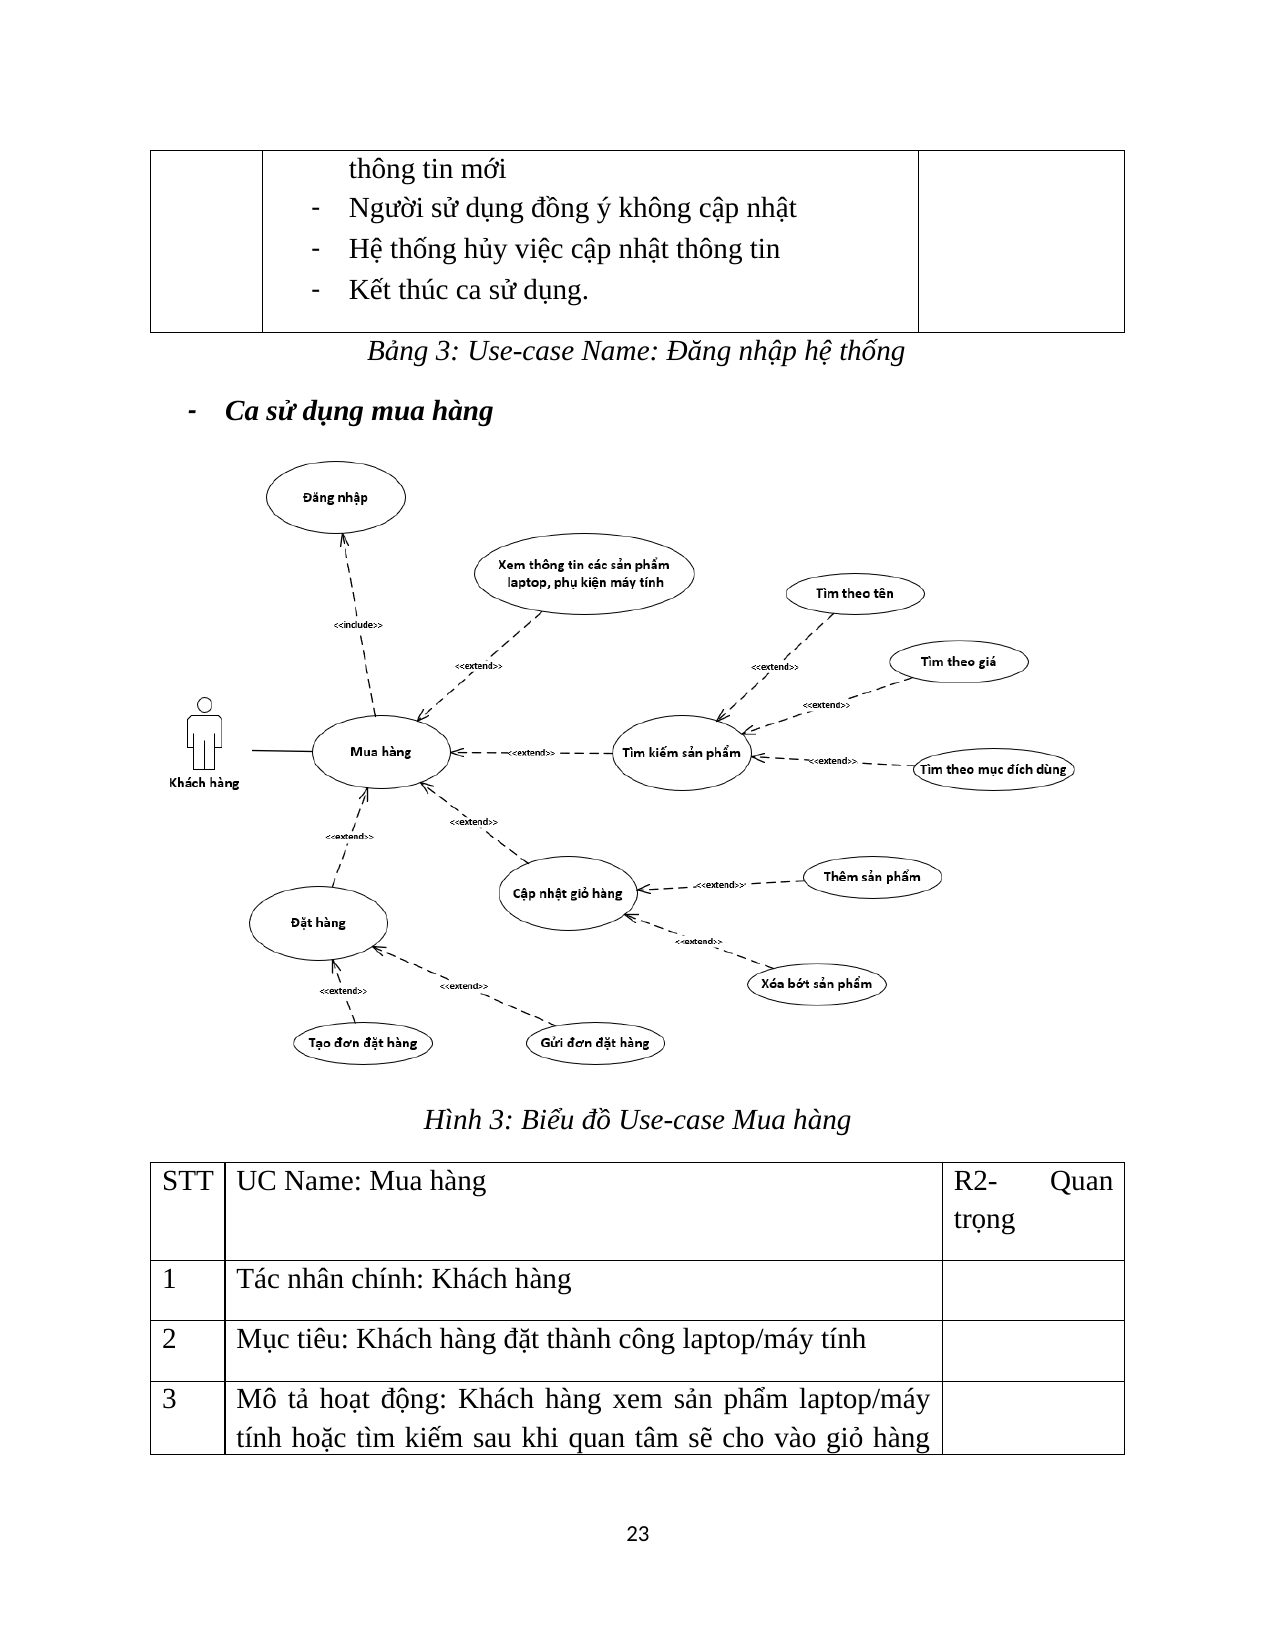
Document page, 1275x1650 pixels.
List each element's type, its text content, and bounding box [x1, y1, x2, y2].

table_cell 1 [151, 1261, 224, 1320]
table_cell Tác nhân chính: Khách hàng [226, 1261, 942, 1320]
text Hình 3: Biểu đồ Use-case Mua hàng [150, 1102, 1125, 1136]
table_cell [226, 1382, 942, 1454]
table_header UC Name: Mua hàng [226, 1163, 942, 1260]
table_cell [919, 151, 1124, 332]
table_cell [943, 1261, 1124, 1320]
picture [150, 453, 1125, 1078]
table_header STT [151, 1163, 224, 1260]
table_cell 8 [151, 151, 262, 332]
table_cell [943, 1321, 1124, 1381]
table_cell Mục tiêu: Khách hàng đặt thành công laptop/máy tính [226, 1321, 942, 1381]
table_cell 3 [151, 1382, 224, 1454]
text Bảng 3: Use-case Name: Đăng nhập hệ thống [150, 333, 1125, 366]
table_header R2- Quan trọng [943, 1163, 1124, 1260]
table_cell [943, 1382, 1124, 1454]
table_cell 2 [151, 1321, 224, 1381]
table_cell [263, 151, 918, 332]
list Ca sử dụng mua hàng [187, 392, 1125, 428]
